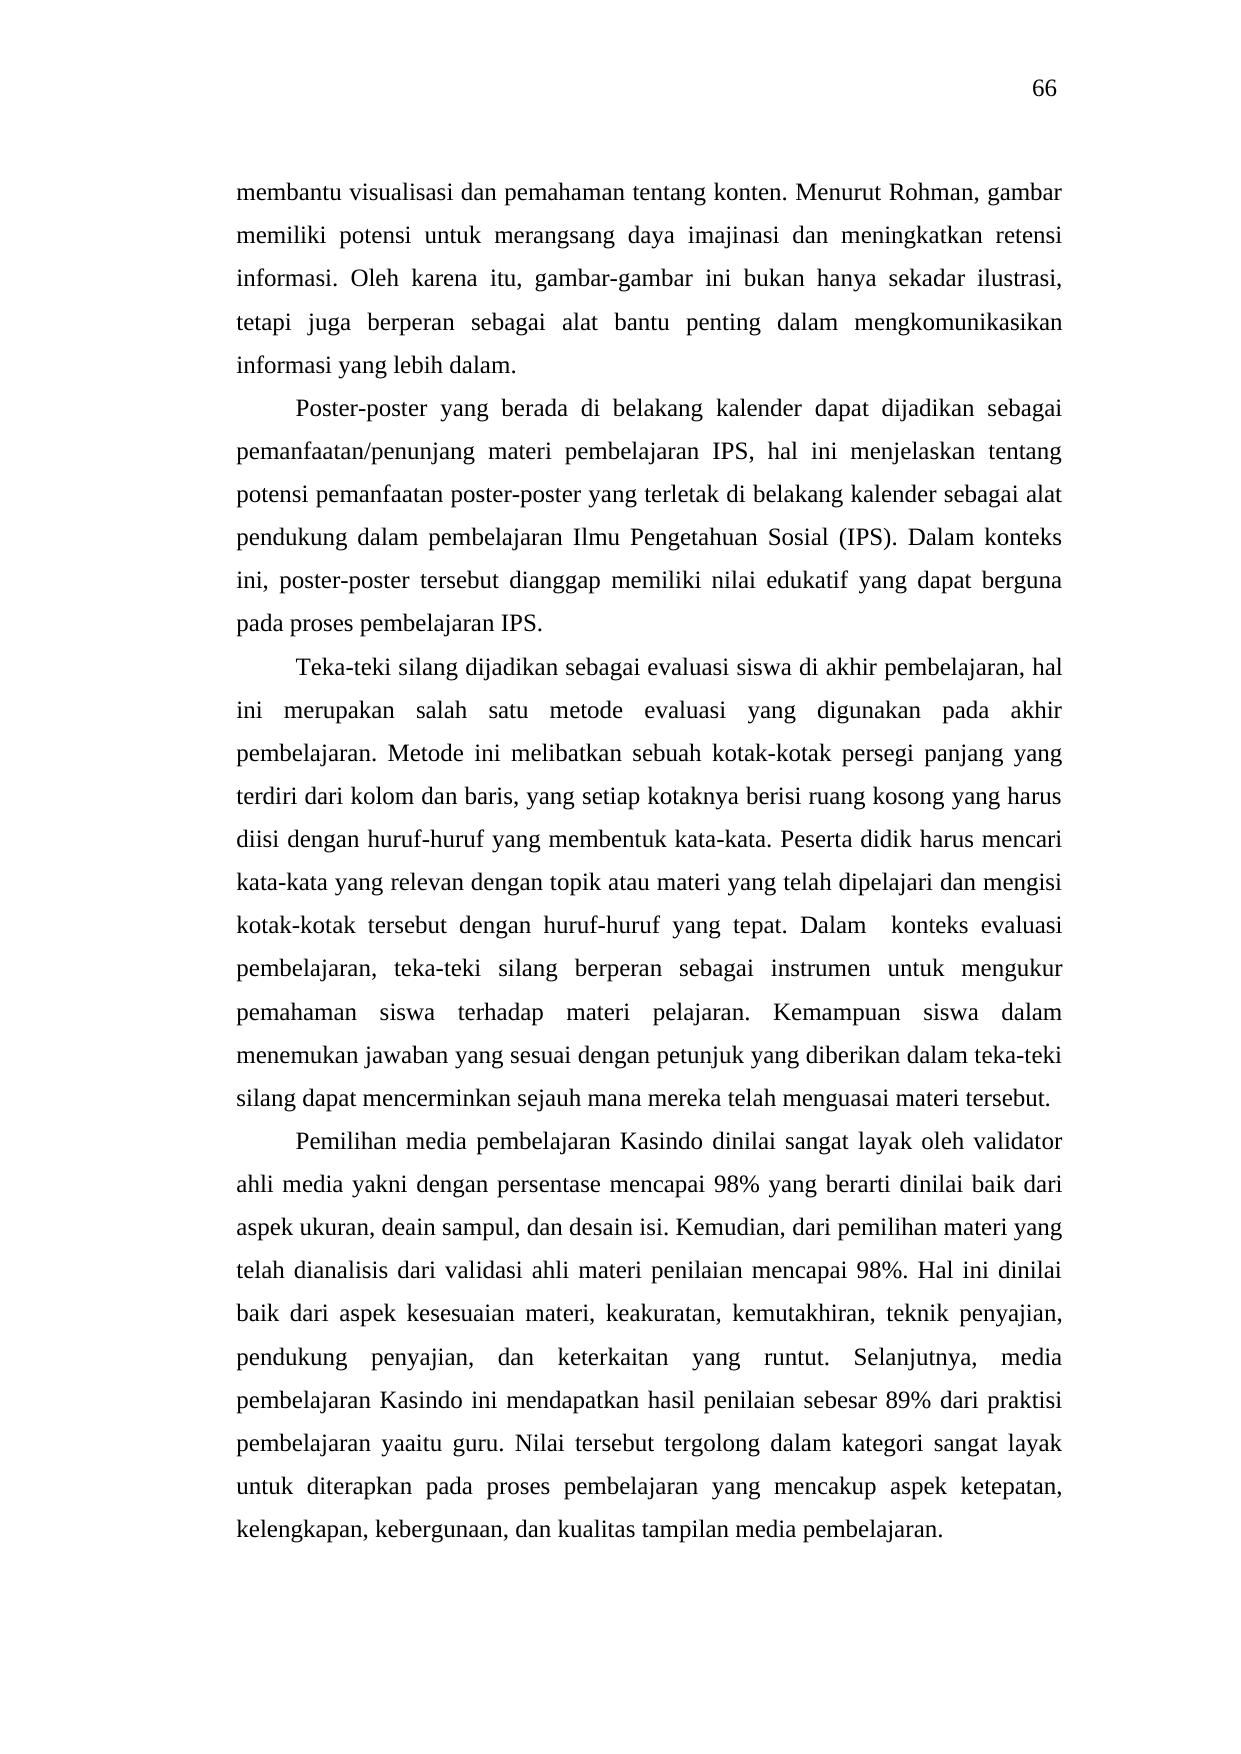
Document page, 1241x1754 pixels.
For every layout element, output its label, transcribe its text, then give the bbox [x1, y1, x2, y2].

text Poster-poster yang berada di belakang kalender dapat dijadikan sebagai pemanfaatan/penunjang materi pembelajaran IPS, hal ini menjelaskan tentang potensi pemanfaatan poster-poster yang terletak di belakang kalender sebagai alat pendukung dalam pembelajaran Ilmu Pengetahuan Sosial (IPS). Dalam konteks ini, poster-poster tersebut dianggap memiliki nilai edukatif yang dapat berguna pada proses pembelajaran IPS. [236, 393, 1063, 637]
text Teka-teki silang dijadikan sebagai evaluasi siswa di akhir pembelajaran, hal ini merupakan salah satu metode evaluasi yang digunakan pada akhir pembelajaran. Metode ini melibatkan sebuah kotak-kotak persegi panjang yang terdiri dari kolom dan baris, yang setiap kotaknya berisi ruang kosong yang harus diisi dengan huruf-huruf yang membentuk kata-kata. Peserta didik harus mencari kata-kata yang relevan dengan topik atau materi yang telah dipelajari dan mengisi kotak-kotak tersebut dengan huruf-huruf yang tepat. Dalam konteks evaluasi pembelajaran, teka-teki silang berperan sebagai instrumen untuk mengukur pemahaman siswa terhadap materi pelajaran. Kemampuan siswa dalam menemukan jawaban yang sesuai dengan petunjuk yang diberikan dalam teka-teki silang dapat mencerminkan sejauh mana mereka telah menguasai materi tersebut. [236, 652, 1063, 1112]
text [236, 177, 1063, 378]
text Pemilihan media pembelajaran Kasindo dinilai sangat layak oleh validator ahli media yakni dengan persentase mencapai 98% yang berarti dinilai baik dari aspek ukuran, deain sampul, dan desain isi. Kemudian, dari pemilihan materi yang telah dianalisis dari validasi ahli materi penilaian mencapai 98%. Hal ini dinilai baik dari aspek kesesuaian materi, keakuratan, kemutakhiran, teknik penyajian, pendukung penyajian, dan keterkaitan yang runtut. Selanjutnya, media pembelajaran Kasindo ini mendapatkan hasil penilaian sebesar 89% dari praktisi pembelajaran yaaitu guru. Nilai tersebut tergolong dalam kategori sangat layak untuk diterapkan pada proses pembelajaran yang mencakup aspek ketepatan, kelengkapan, kebergunaan, dan kualitas tampilan media pembelajaran. [236, 1126, 1063, 1543]
